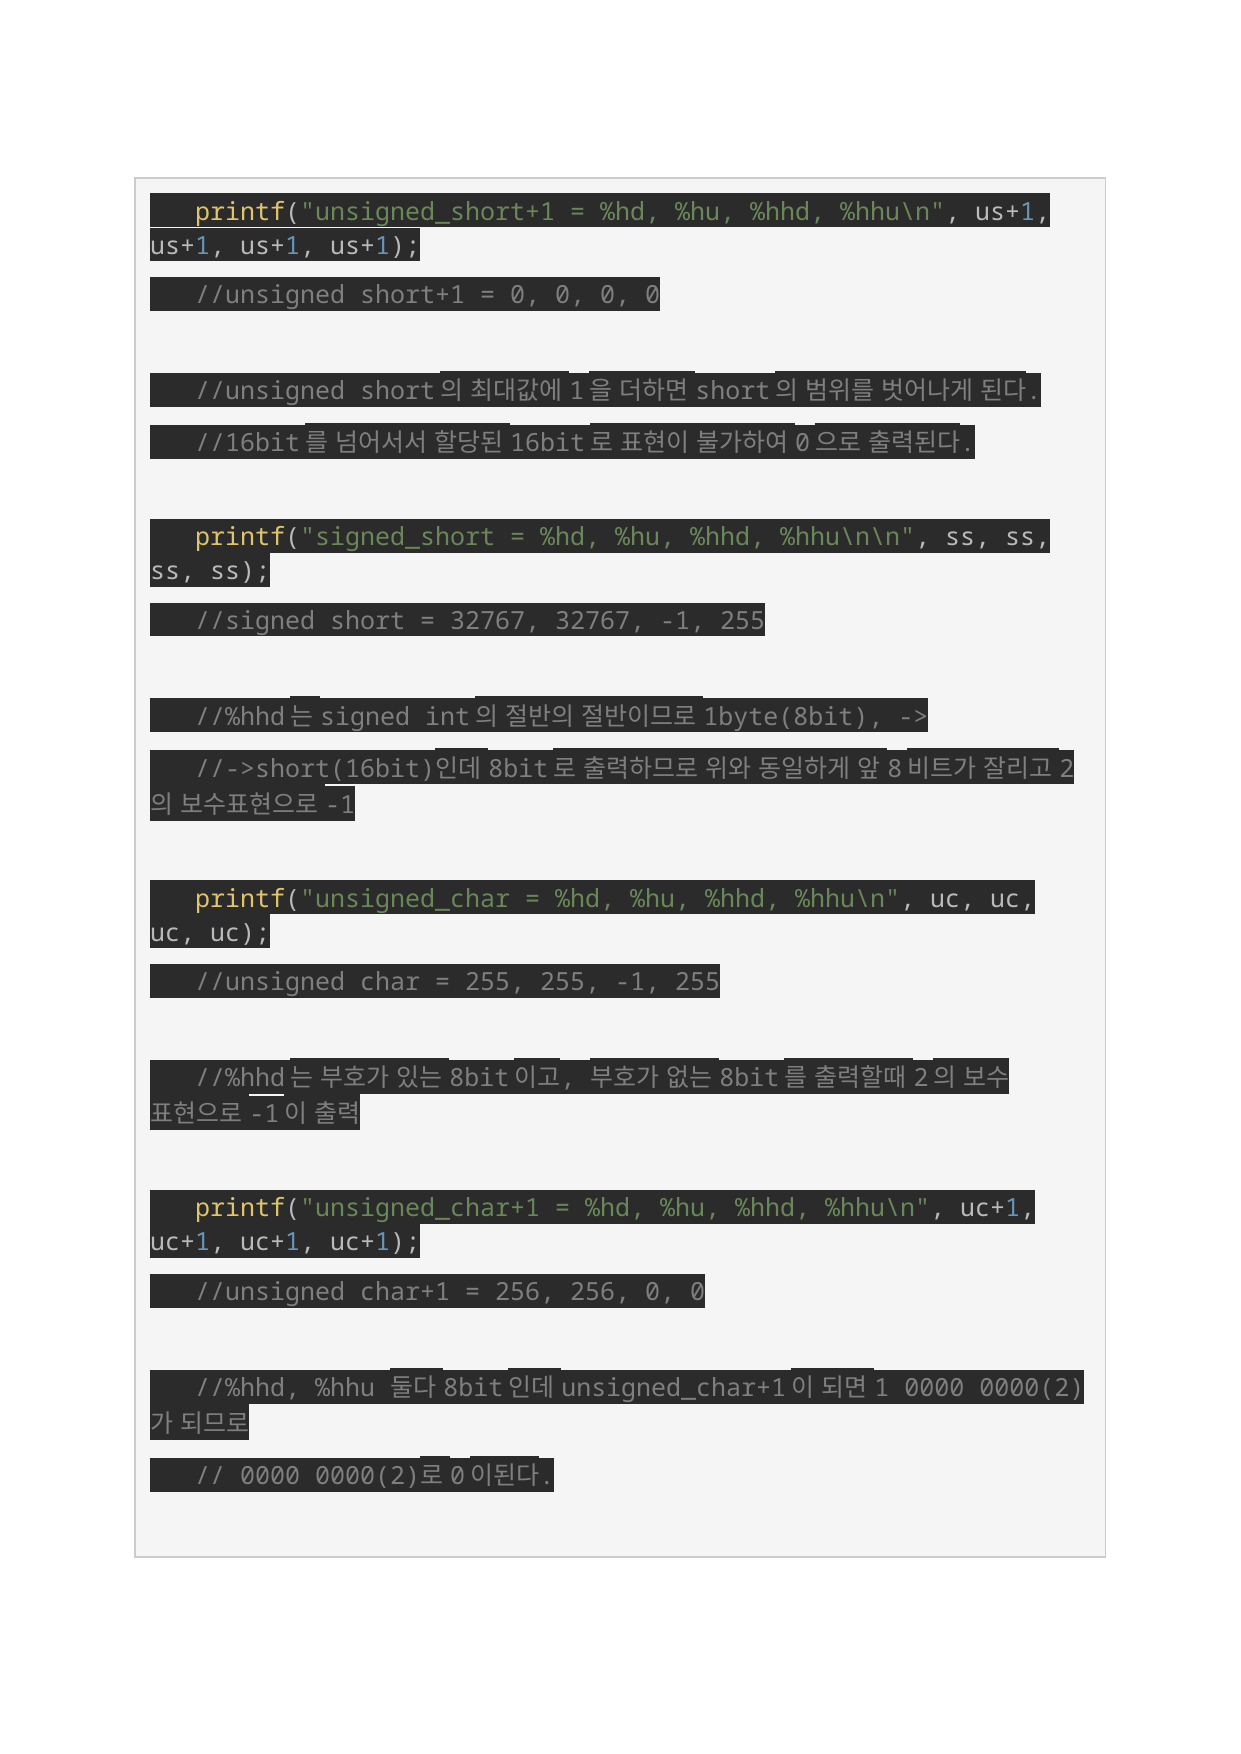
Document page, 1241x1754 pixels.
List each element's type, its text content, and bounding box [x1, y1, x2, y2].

text //%hhd는 signed int의 절반의 절반이므로 1byte(8bit), -> [136, 680, 1105, 732]
text //unsigned char+1 = 256, 256, 0, 0 [136, 1257, 1105, 1307]
text //unsigned char = 255, 255, -1, 255 [136, 948, 1105, 997]
text printf("signed_short = %hd, %hu, %hhd, %hhu\n\n", ss, ss, ss, ss); [136, 502, 1105, 586]
text printf("unsigned_char = %hd, %hu, %hhd, %hhu\n", uc, uc, uc, uc); [136, 864, 1105, 948]
text //signed short = 32767, 32767, -1, 255 [136, 586, 1105, 636]
text //%hhd는 부호가 있는 8bit이고, 부호가 없는 8bit를 출력할때 2의 보수 표현으로 -1이 출력 [136, 1042, 1105, 1130]
text //->short(16bit)인데 8bit로 출력하므로 위와 동일하게 앞 8비트가 잘리고 2의 보수표현으로 -1 [136, 732, 1105, 820]
text // 0000 0000(2)로 0이된다. [136, 1439, 1105, 1491]
text //unsigned short의 최대값에 1을 더하면 short의 범위를 벗어나게 된다. [136, 355, 1105, 407]
text //unsigned short+1 = 0, 0, 0, 0 [136, 261, 1105, 311]
text printf("unsigned_char+1 = %hd, %hu, %hhd, %hhu\n", uc+1, uc+1, uc+1, uc+1); [136, 1174, 1105, 1257]
text printf("unsigned_short+1 = %hd, %hu, %hhd, %hhu\n", us+1, us+1, us+1, us+1); [136, 179, 1105, 261]
text //16bit를 넘어서서 할당된 16bit로 표현이 불가하여 0으로 출력된다. [136, 407, 1105, 458]
text //%hhd, %hhu 둘다 8bit인데 unsigned_char+1이 되면 1 0000 0000(2)가 되므로 [136, 1351, 1105, 1439]
